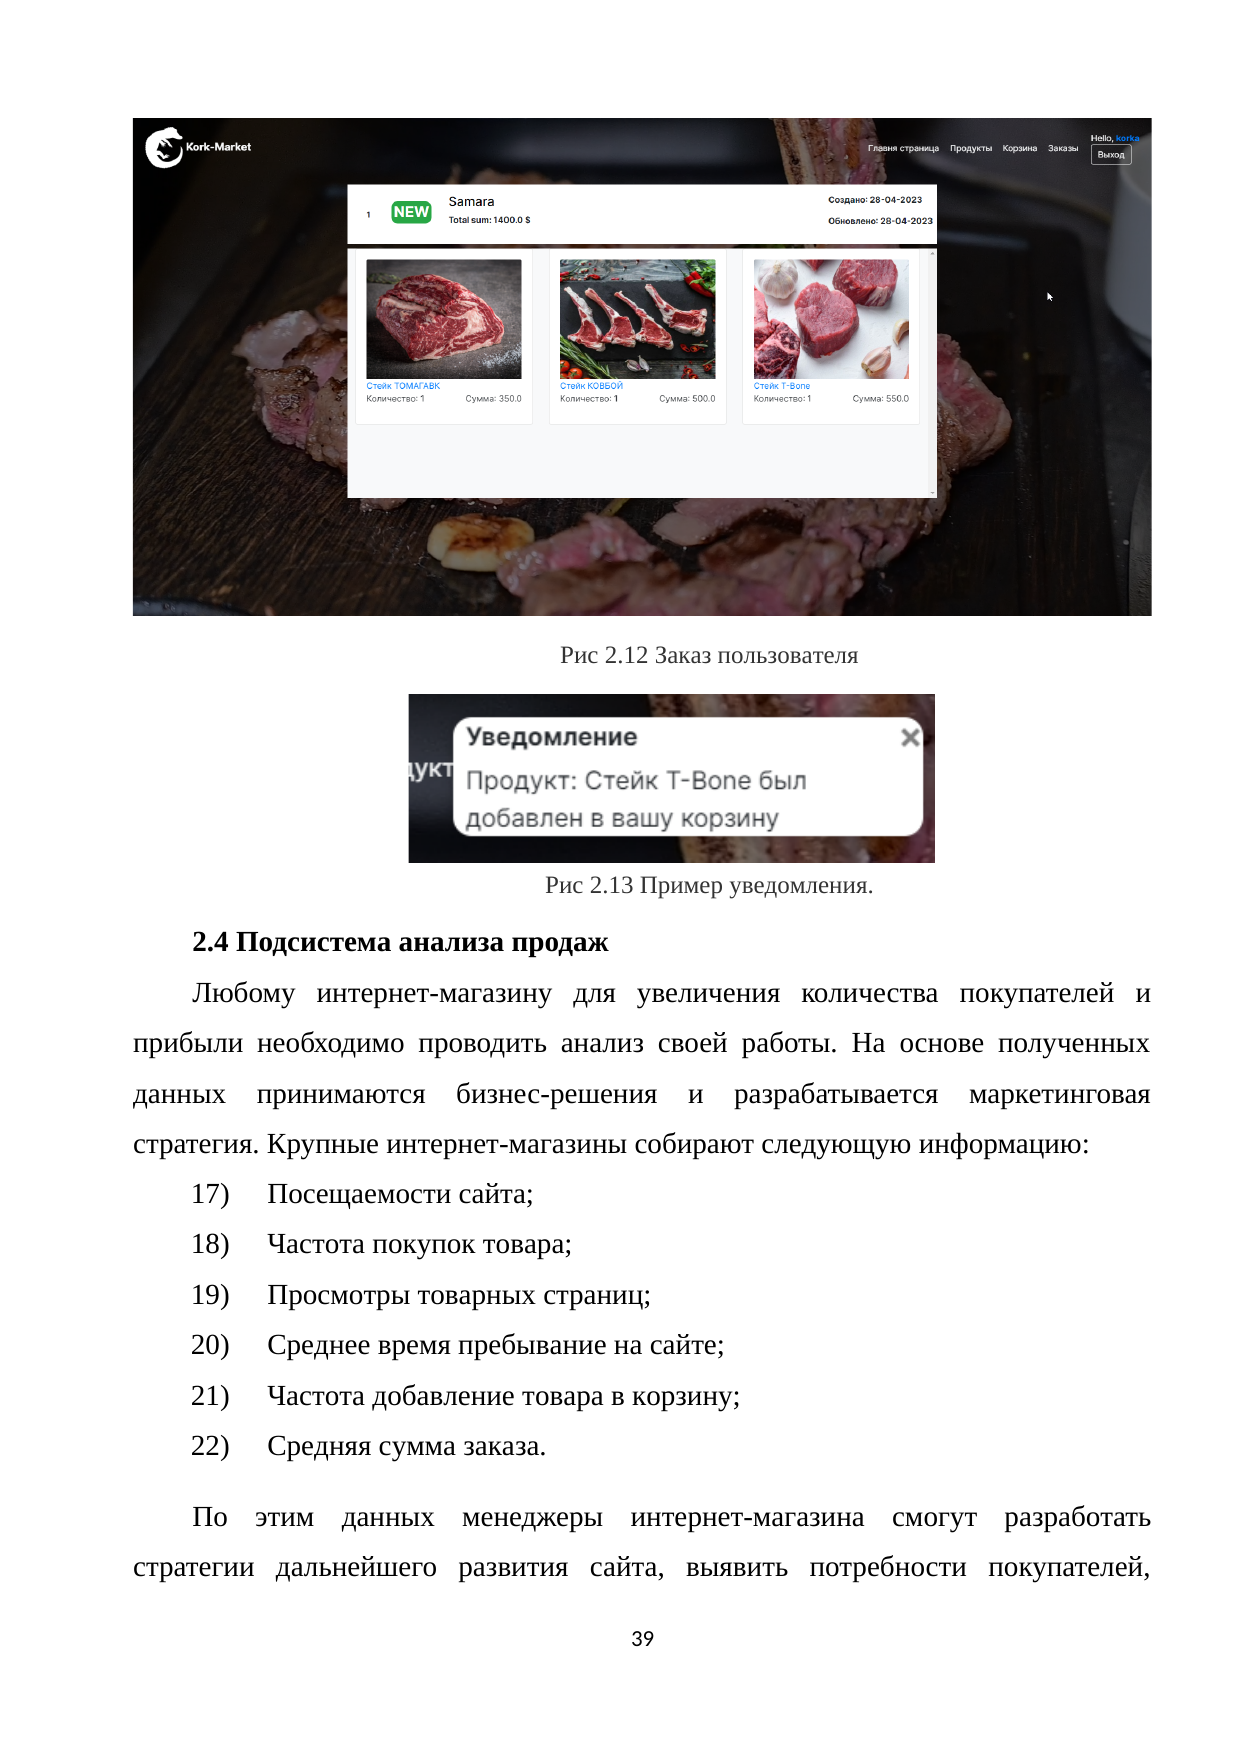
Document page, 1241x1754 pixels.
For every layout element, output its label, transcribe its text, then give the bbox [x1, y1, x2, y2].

list Посещаемости сайта; [229, 1176, 1152, 1210]
subtitle 2.4 Подсистема анализа продаж [133, 924, 1152, 958]
picture [132, 118, 1152, 616]
list Частота покупок товара; [229, 1227, 1152, 1260]
text Любому интернет-магазину для увеличения количества покупателей и прибыли необходимо проводить анализ своей работы. На основе полученных данных принимаются бизнес-решения и разрабатывается маркетинговая стратегия. Крупные интернет-магазины собирают следующую информацию: [133, 975, 1152, 1159]
picture [408, 694, 935, 863]
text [133, 1499, 1152, 1583]
list Частота добавление товара в корзину; [229, 1378, 1152, 1411]
list Среднее время пребывание на сайте; [229, 1327, 1152, 1361]
text Рис 2.13 Пример уведомления. [208, 870, 1152, 899]
list Средняя сумма заказа. [229, 1428, 1152, 1461]
list Просмотры товарных страниц; [229, 1277, 1152, 1311]
text Рис 2.12 Заказ пользователя [208, 640, 1152, 669]
